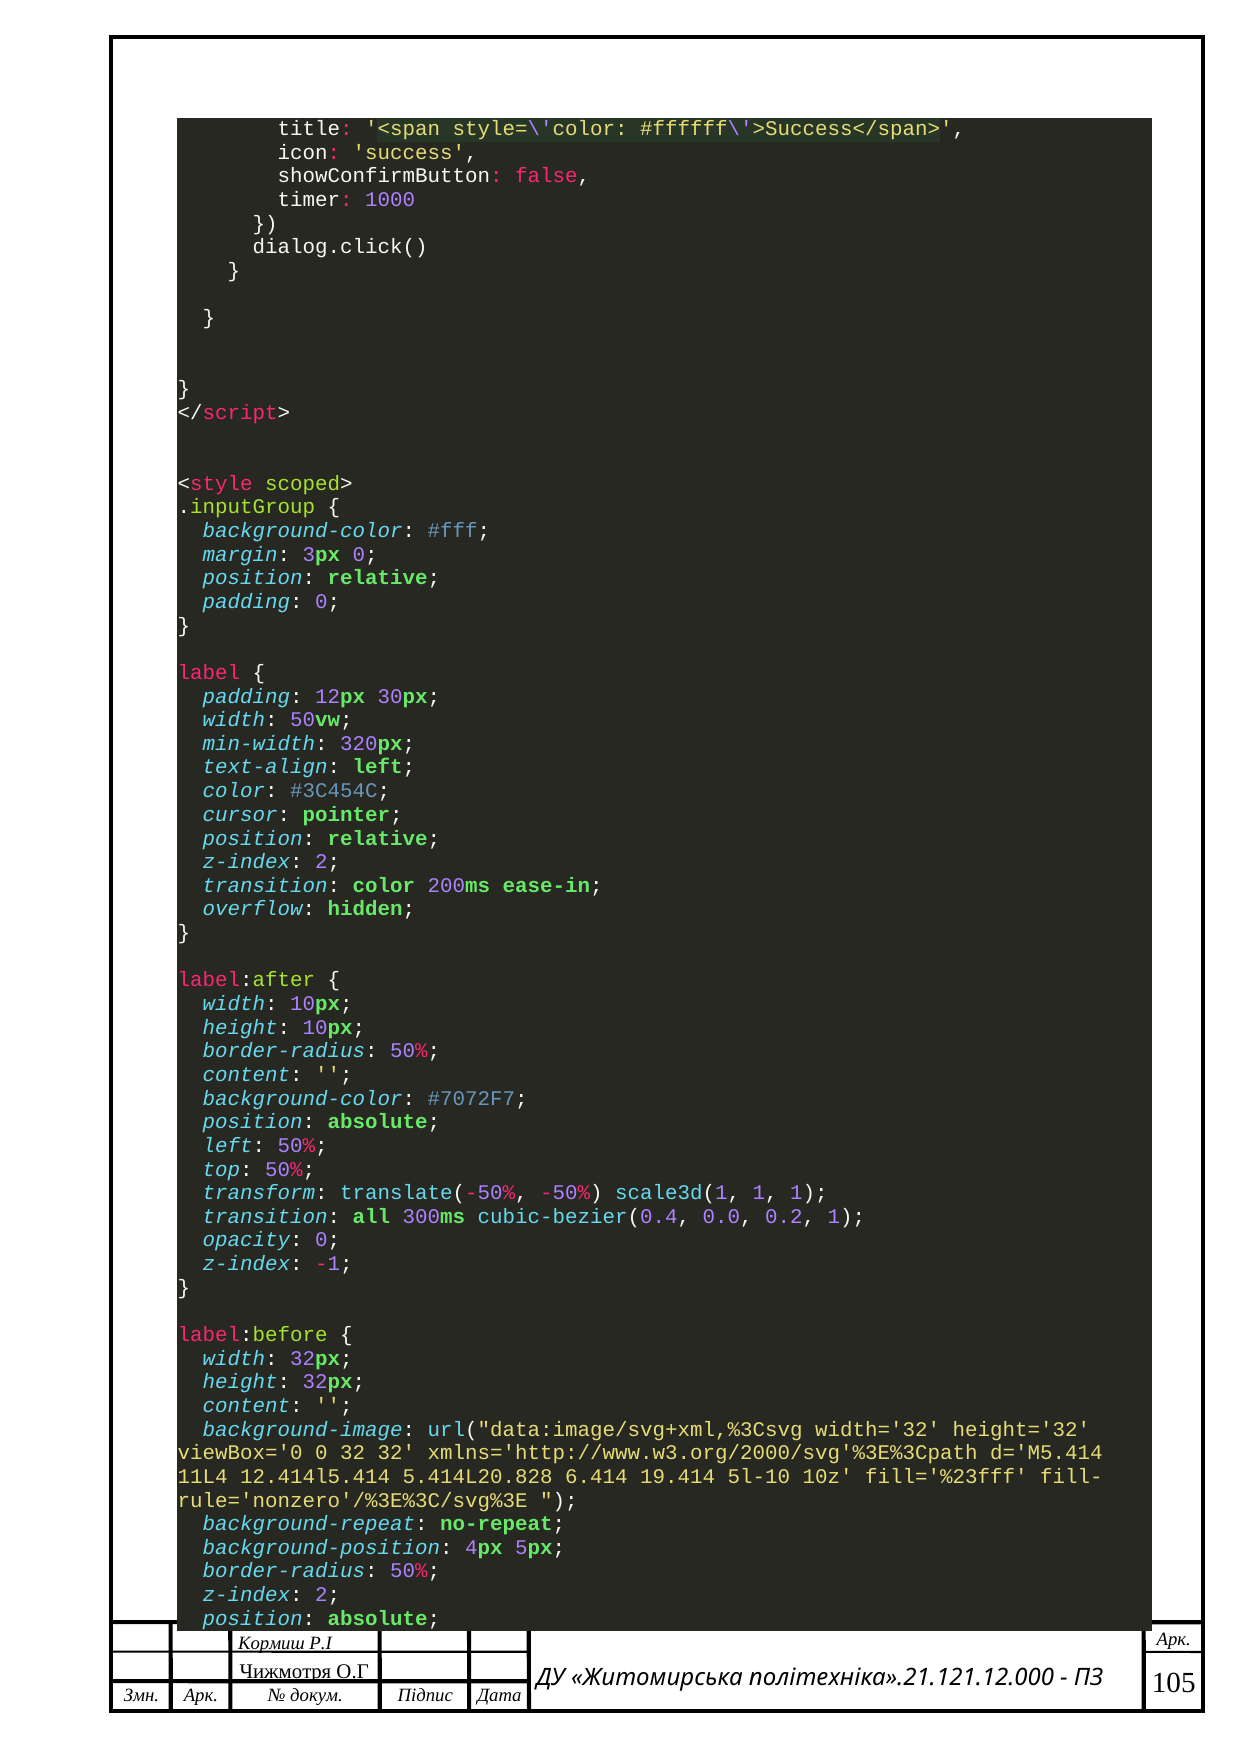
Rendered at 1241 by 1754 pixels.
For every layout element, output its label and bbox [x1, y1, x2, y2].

text [177, 426, 1152, 1631]
text [177, 118, 1152, 426]
